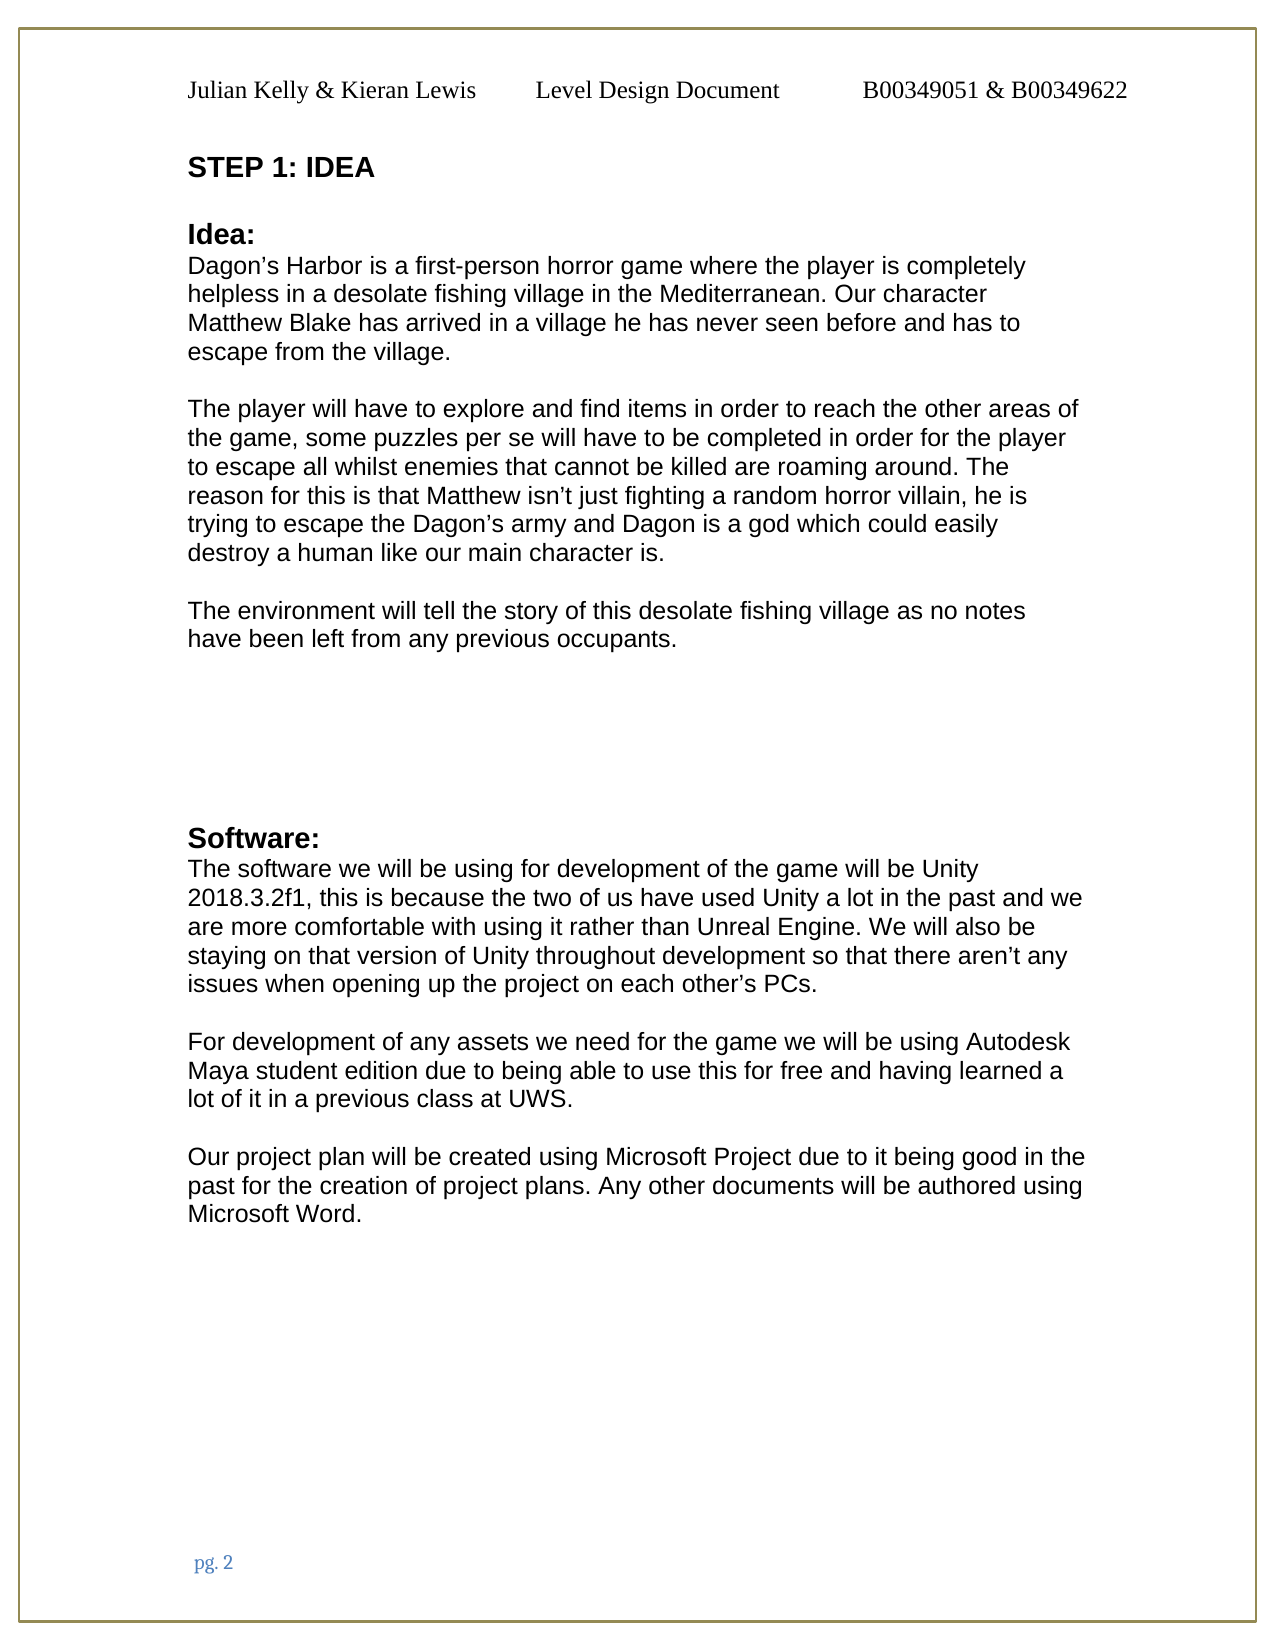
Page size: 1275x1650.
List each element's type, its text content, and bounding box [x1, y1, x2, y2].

text Idea: Dagon’s Harbor is a first-person horror game where the player is completely helpless in a desolate fishing village in the Mediterranean. Our character Matthew Blake has arrived in a village he has never seen before and has to escape from the village. [187, 217, 1087, 366]
text The player will have to explore and find items in order to reach the other areas of the game, some puzzles per se will have to be completed in order for the player to escape all whilst enemies that cannot be killed are roaming around. The reason for this is that Matthew isn’t just fighting a random horror villain, he is trying to escape the Dagon’s army and Dagon is a god which could easily destroy a human like our main character is. [187, 394, 1087, 567]
subtitle STEP 1: IDEA [187, 150, 1087, 183]
text Software: [187, 821, 1087, 854]
text For development of any assets we need for the game we will be using Autodesk Maya student edition due to being able to use this for free and having learned a lot of it in a previous class at UWS. [187, 1027, 1087, 1113]
text The software we will be using for development of the game will be Unity 2018.3.2f1, this is because the two of us have used Unity a lot in the past and we are more comfortable with using it rather than Unreal Engine. We will also be staying on that version of Unity throughout development so that there aren’t any issues when opening up the project on each other’s PCs. [187, 854, 1087, 998]
text The environment will tell the story of this desolate fishing village as no notes have been left from any previous occupants. [187, 596, 1087, 653]
text Our project plan will be created using Microsoft Project due to it being good in the past for the creation of project plans. Any other documents will be authored using Microsoft Word. [187, 1142, 1087, 1228]
